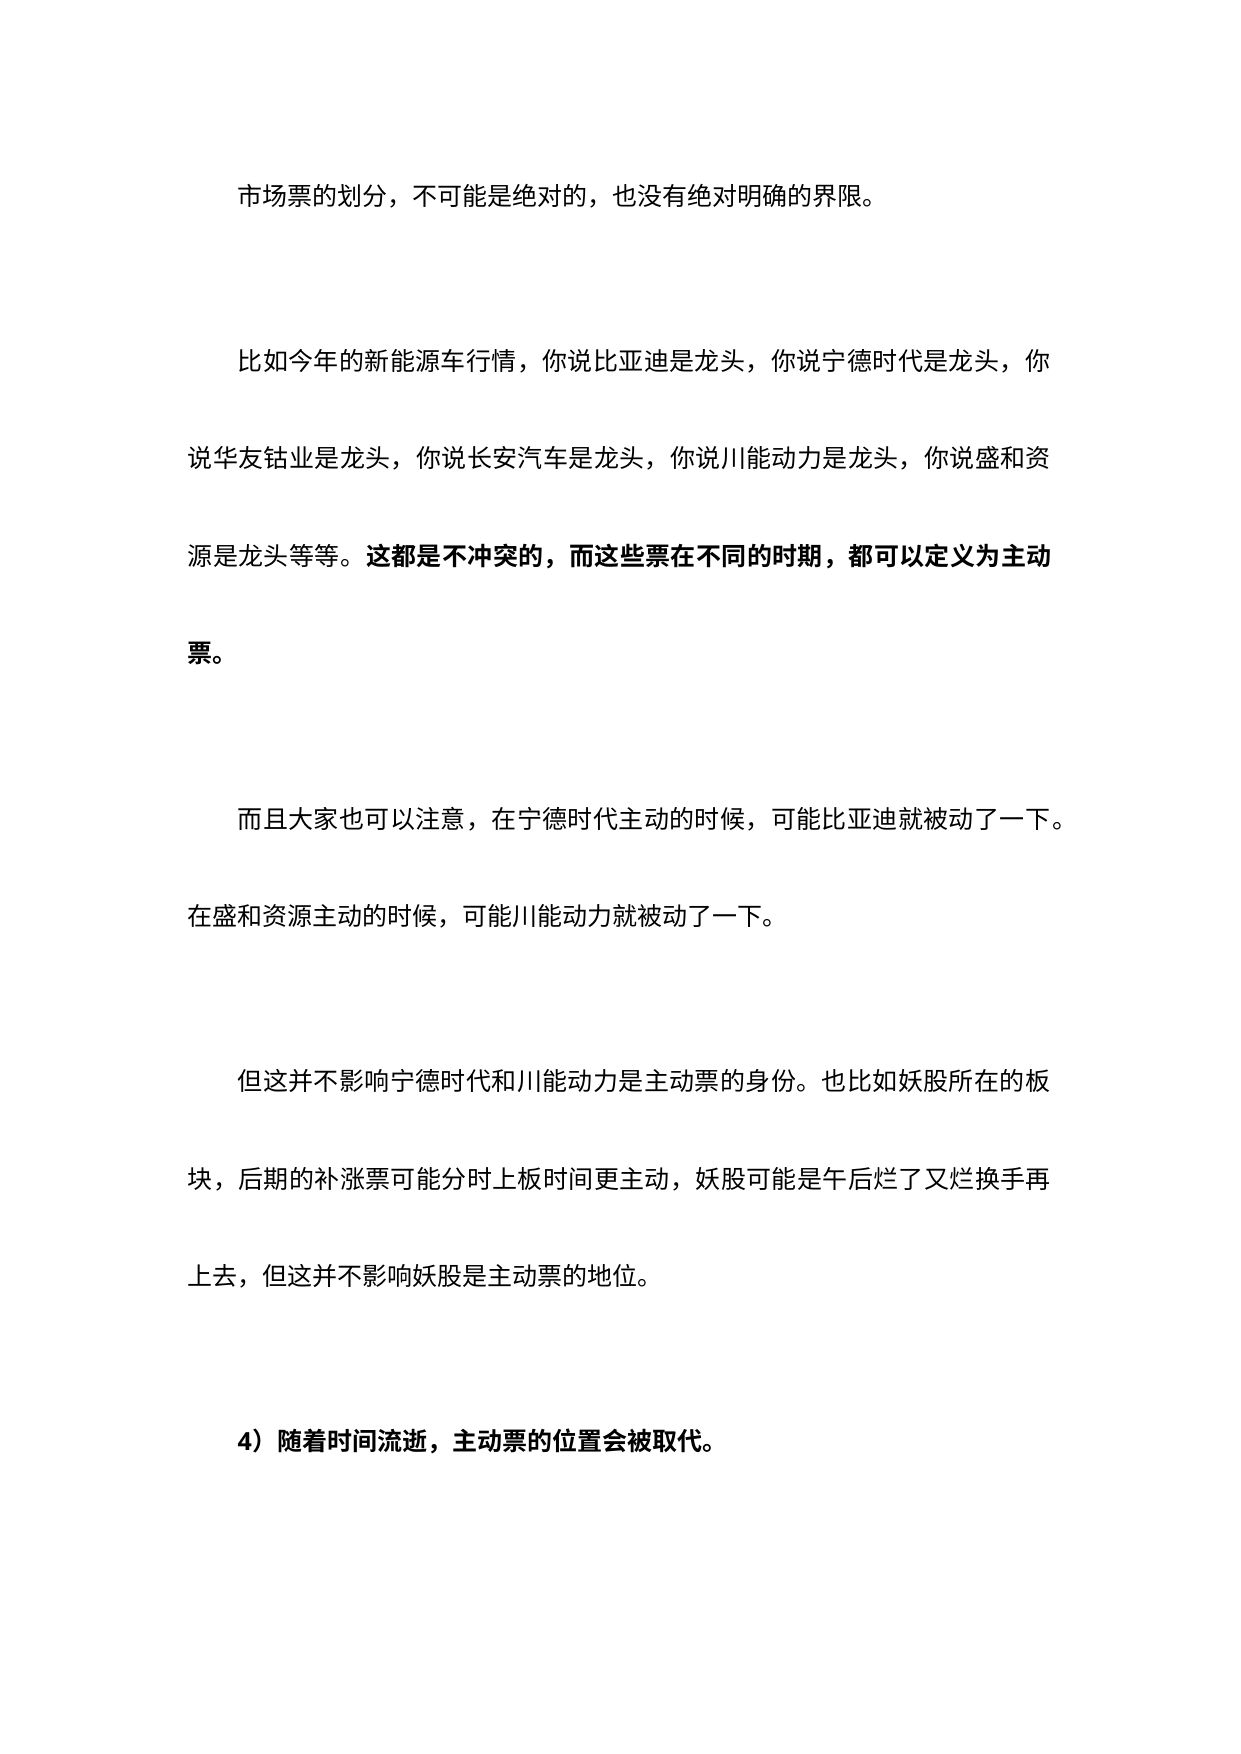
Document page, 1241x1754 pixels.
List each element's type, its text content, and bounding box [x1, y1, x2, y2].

text 但这并不影响宁德时代和川能动力是主动票的身份。也比如妖股所在的板块，后期的补涨票可能分时上板时间更主动，妖股可能是午后烂了又烂换手再上去，但这并不影响妖股是主动票的地位。 [187, 1047, 1053, 1307]
text 而且大家也可以注意，在宁德时代主动的时候，可能比亚迪就被动了一下。在盛和资源主动的时候，可能川能动力就被动了一下。 [187, 785, 1053, 947]
text 4）随着时间流逝，主动票的位置会被取代。 [187, 1407, 1053, 1472]
text 市场票的划分，不可能是绝对的，也没有绝对明确的界限。 [187, 162, 1053, 227]
text 比如今年的新能源车行情，你说比亚迪是龙头，你说宁德时代是龙头，你说华友钴业是龙头，你说长安汽车是龙头，你说川能动力是龙头，你说盛和资源是龙头等等。这都是不冲突的，而这些票在不同的时期，都可以定义为主动票。 [187, 327, 1053, 684]
